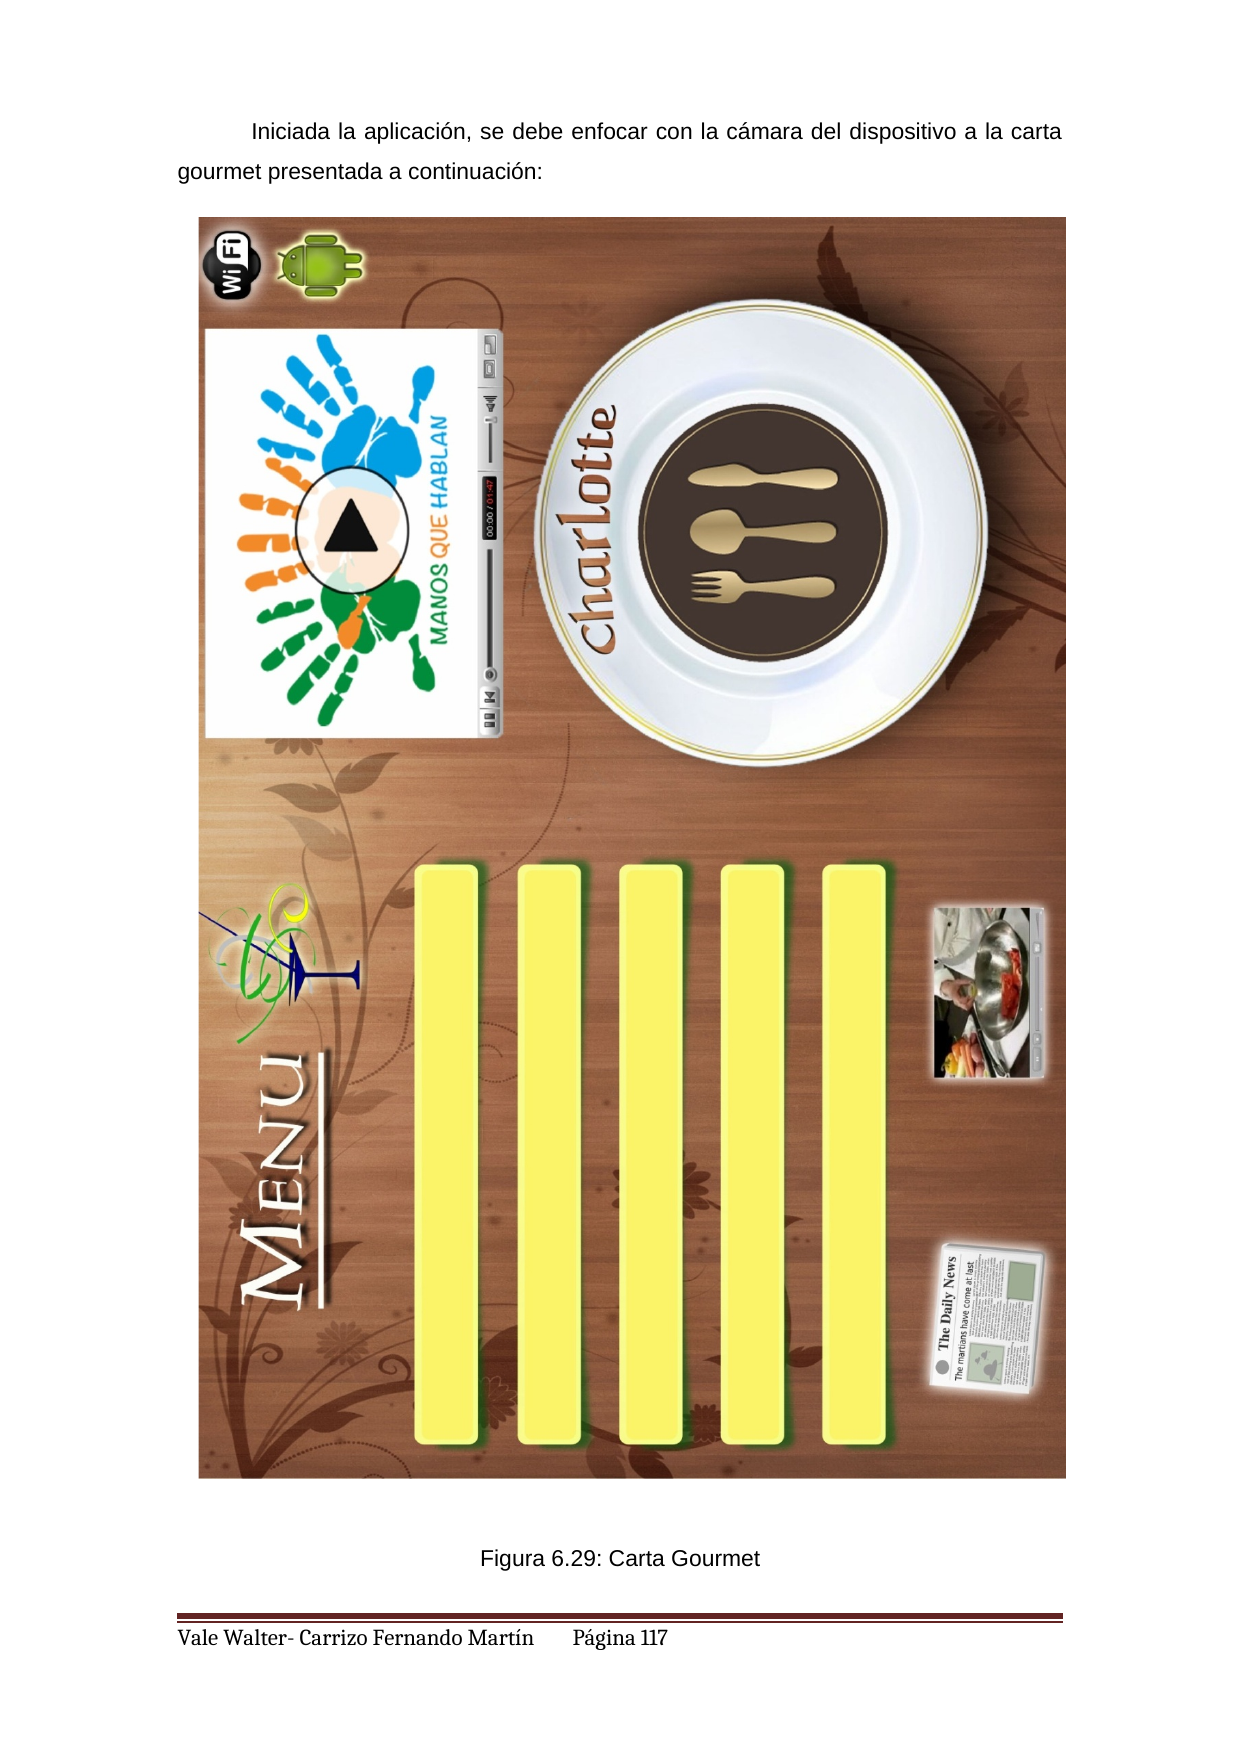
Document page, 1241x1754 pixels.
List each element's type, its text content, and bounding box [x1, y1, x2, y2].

picture [198, 217, 1066, 1476]
text Iniciada la aplicación, se debe enfocar con la cámara del dispositivo a la carta gourmet presentada a continuación: [177, 118, 1063, 184]
